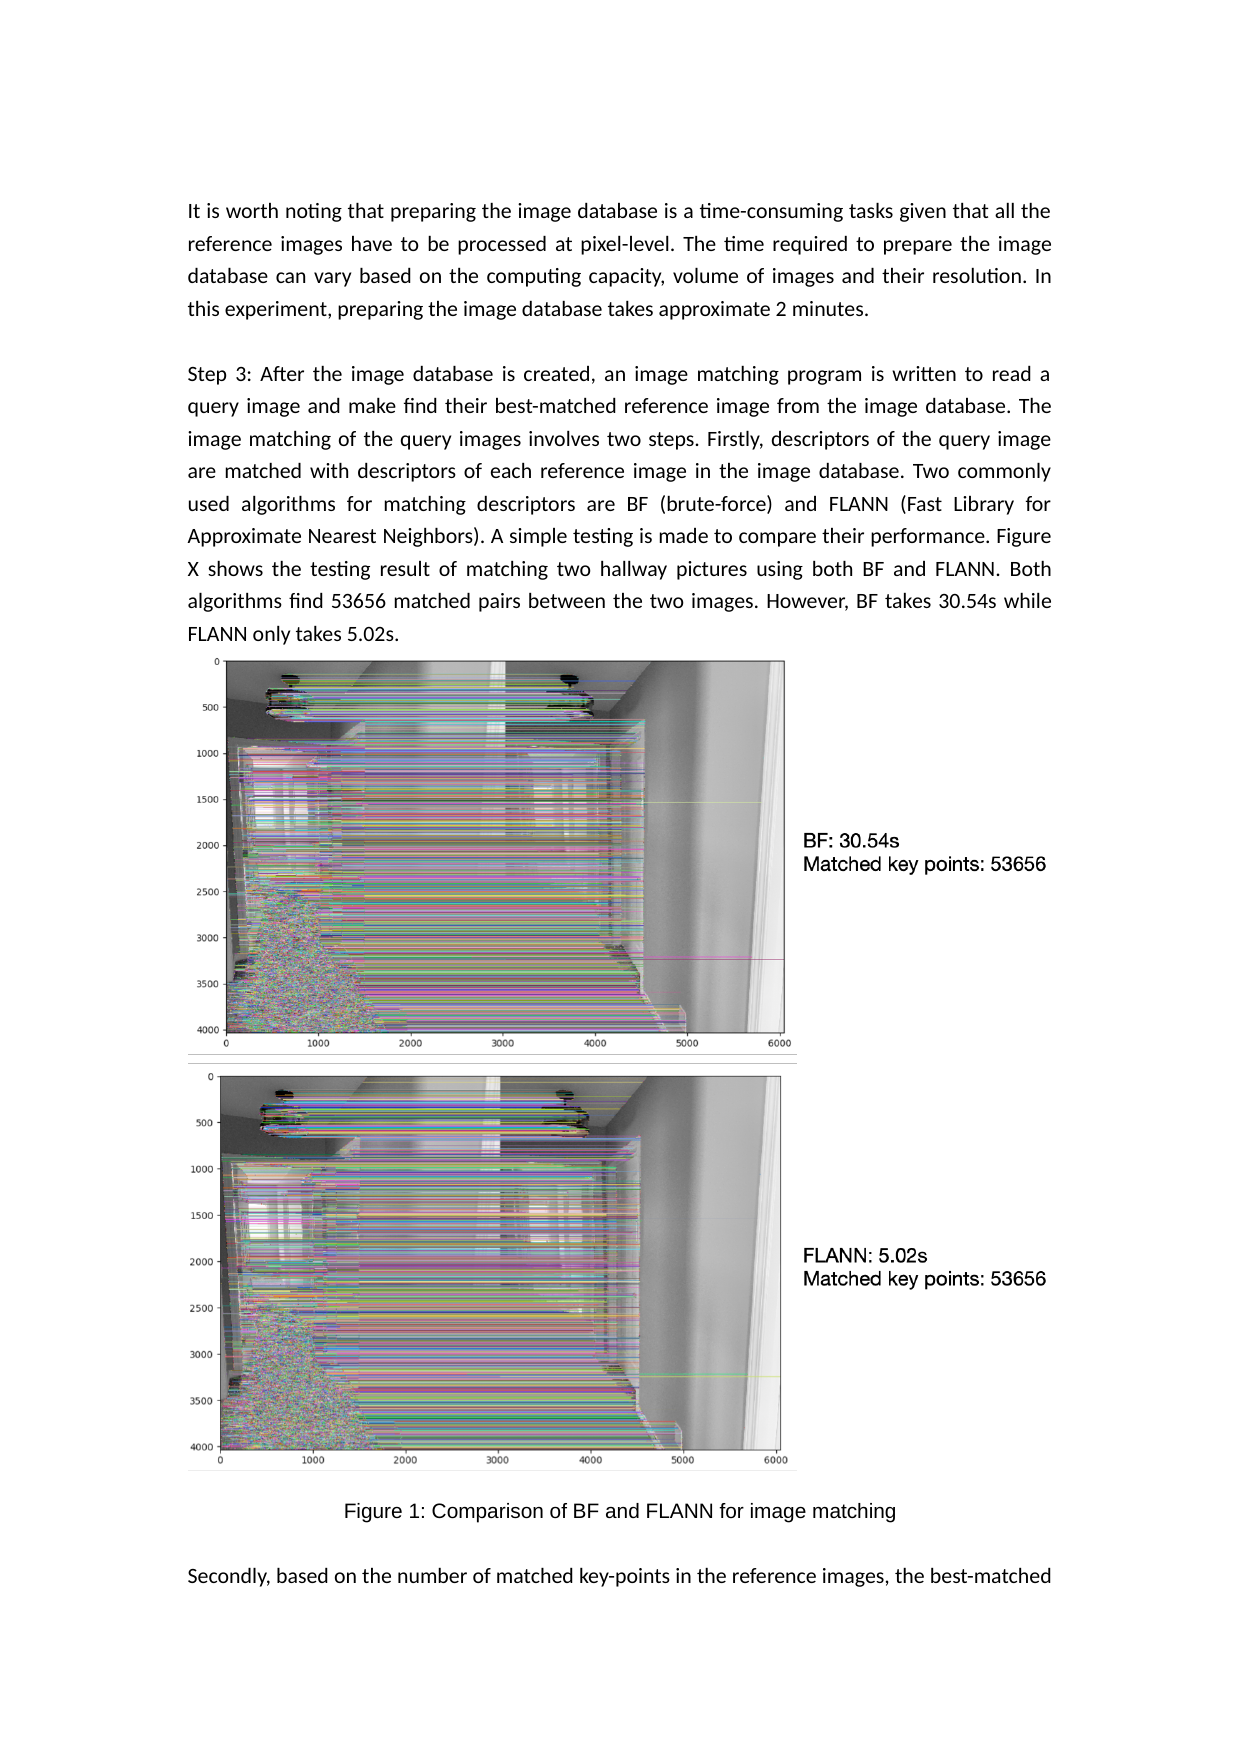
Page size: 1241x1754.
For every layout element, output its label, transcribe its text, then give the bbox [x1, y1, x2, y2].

text It is worth noting that preparing the image database is a time-consuming tasks given that all the reference images have to be processed at pixel-level. The time required to prepare the image database can vary based on the computing capacity, volume of images and their resolution. In this experiment, preparing the image database takes approximate 2 minutes. [187, 194, 1053, 324]
text Step 3: After the image database is created, an image matching program is written to read a query image and make find their best-matched reference image from the image database. The image matching of the query images involves two steps. Firstly, descriptors of the query image are matched with descriptors of each reference image in the image database. Two commonly used algorithms for matching descriptors are BF (brute-force) and FLANN (Fast Library for Approximate Nearest Neighbors). A simple testing is made to compare their performance. Figure X shows the testing result of matching two hallway pictures using both BF and FLANN. Both algorithms find 53656 matched pairs between the two images. However, BF takes 30.54s while FLANN only takes 5.02s. [187, 357, 1053, 649]
picture [187, 649, 1053, 1471]
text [187, 1559, 1053, 1592]
text Figure 1: Comparison of BF and FLANN for image matching [187, 1494, 1053, 1527]
